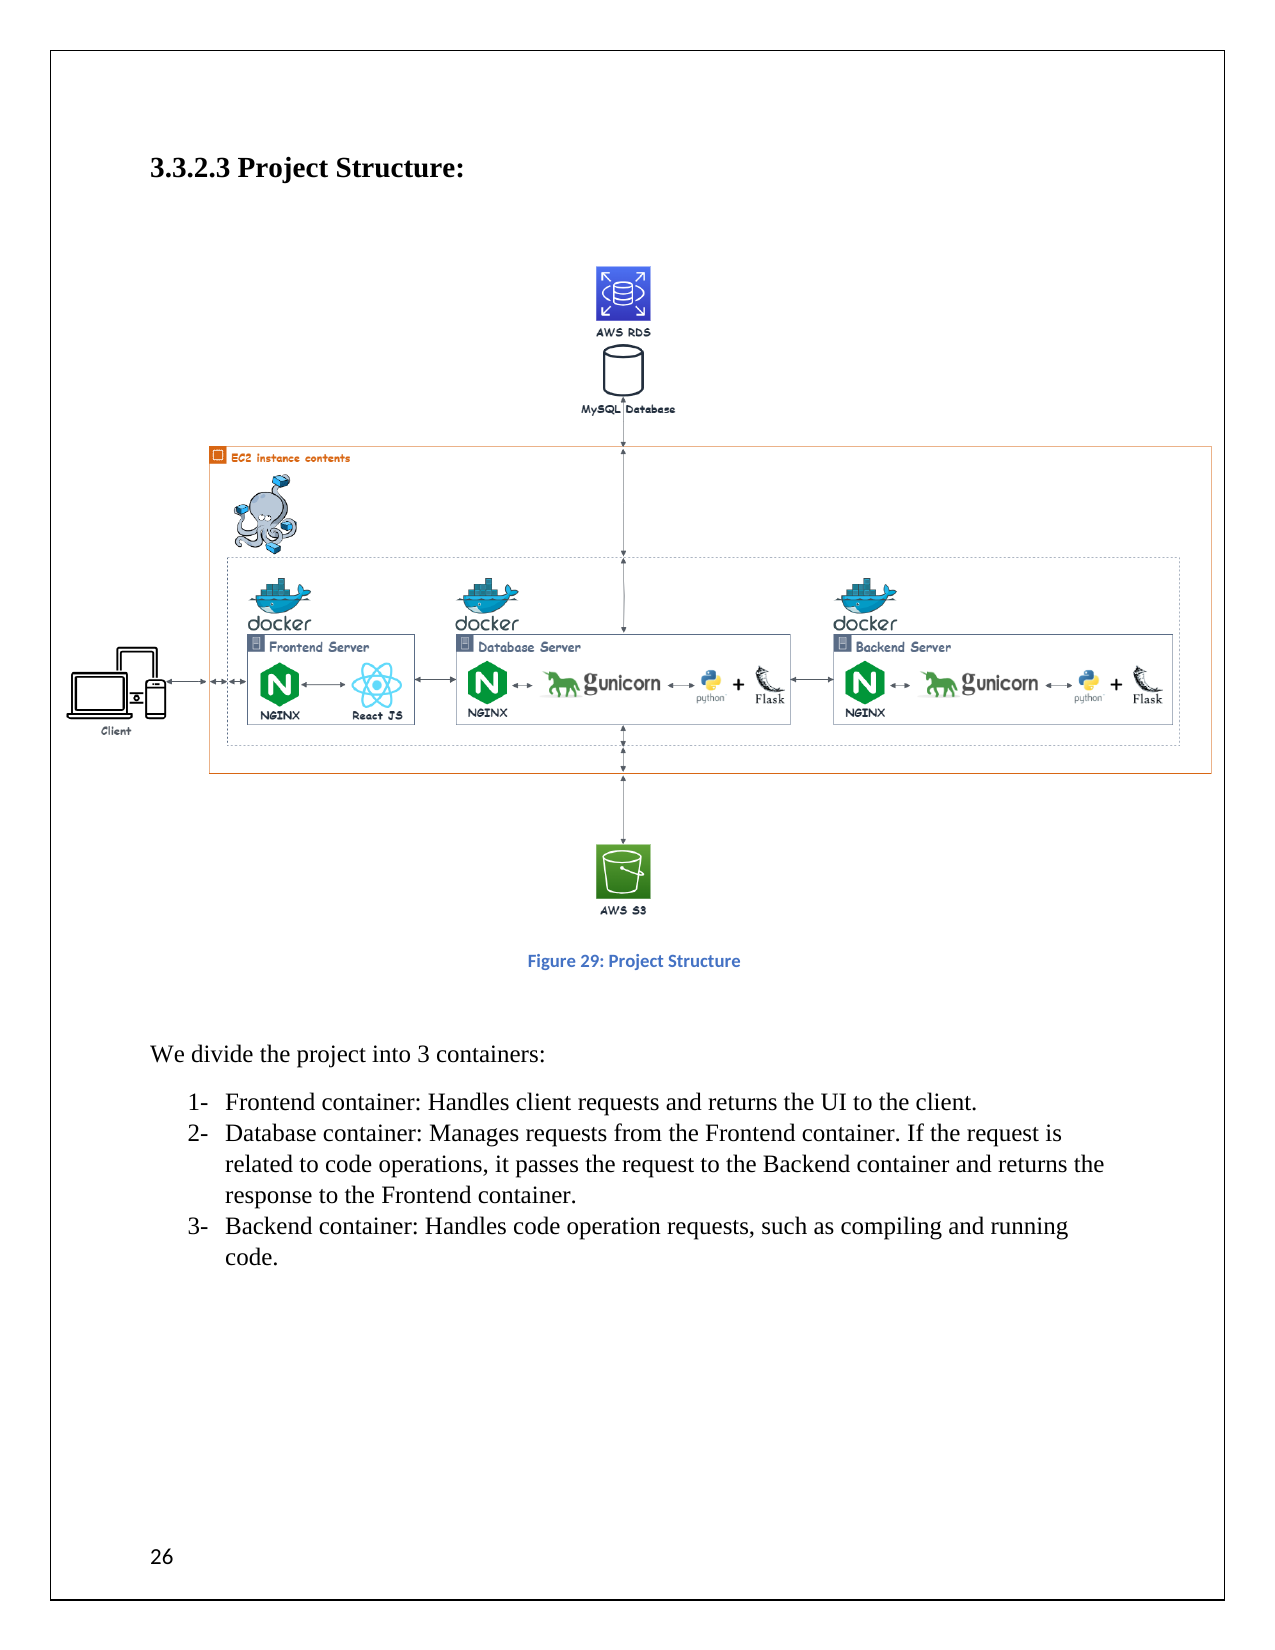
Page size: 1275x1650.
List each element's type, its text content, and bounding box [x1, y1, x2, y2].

list Database container: Manages requests from the Frontend container. If the request is related to code operations, it passes the request to the Backend container and returns the response to the Frontend container. [187, 1118, 1118, 1209]
list Backend container: Handles code operation requests, such as compiling and running code. [187, 1211, 1118, 1271]
picture [52, 252, 1224, 931]
text Figure 29: Project Structure [150, 949, 1118, 972]
text We divide the project into 3 containers: [150, 1039, 1118, 1068]
subtitle 3.3.2.3 Project Structure: [150, 150, 1118, 183]
list Frontend container: Handles client requests and returns the UI to the client. [187, 1087, 1118, 1116]
